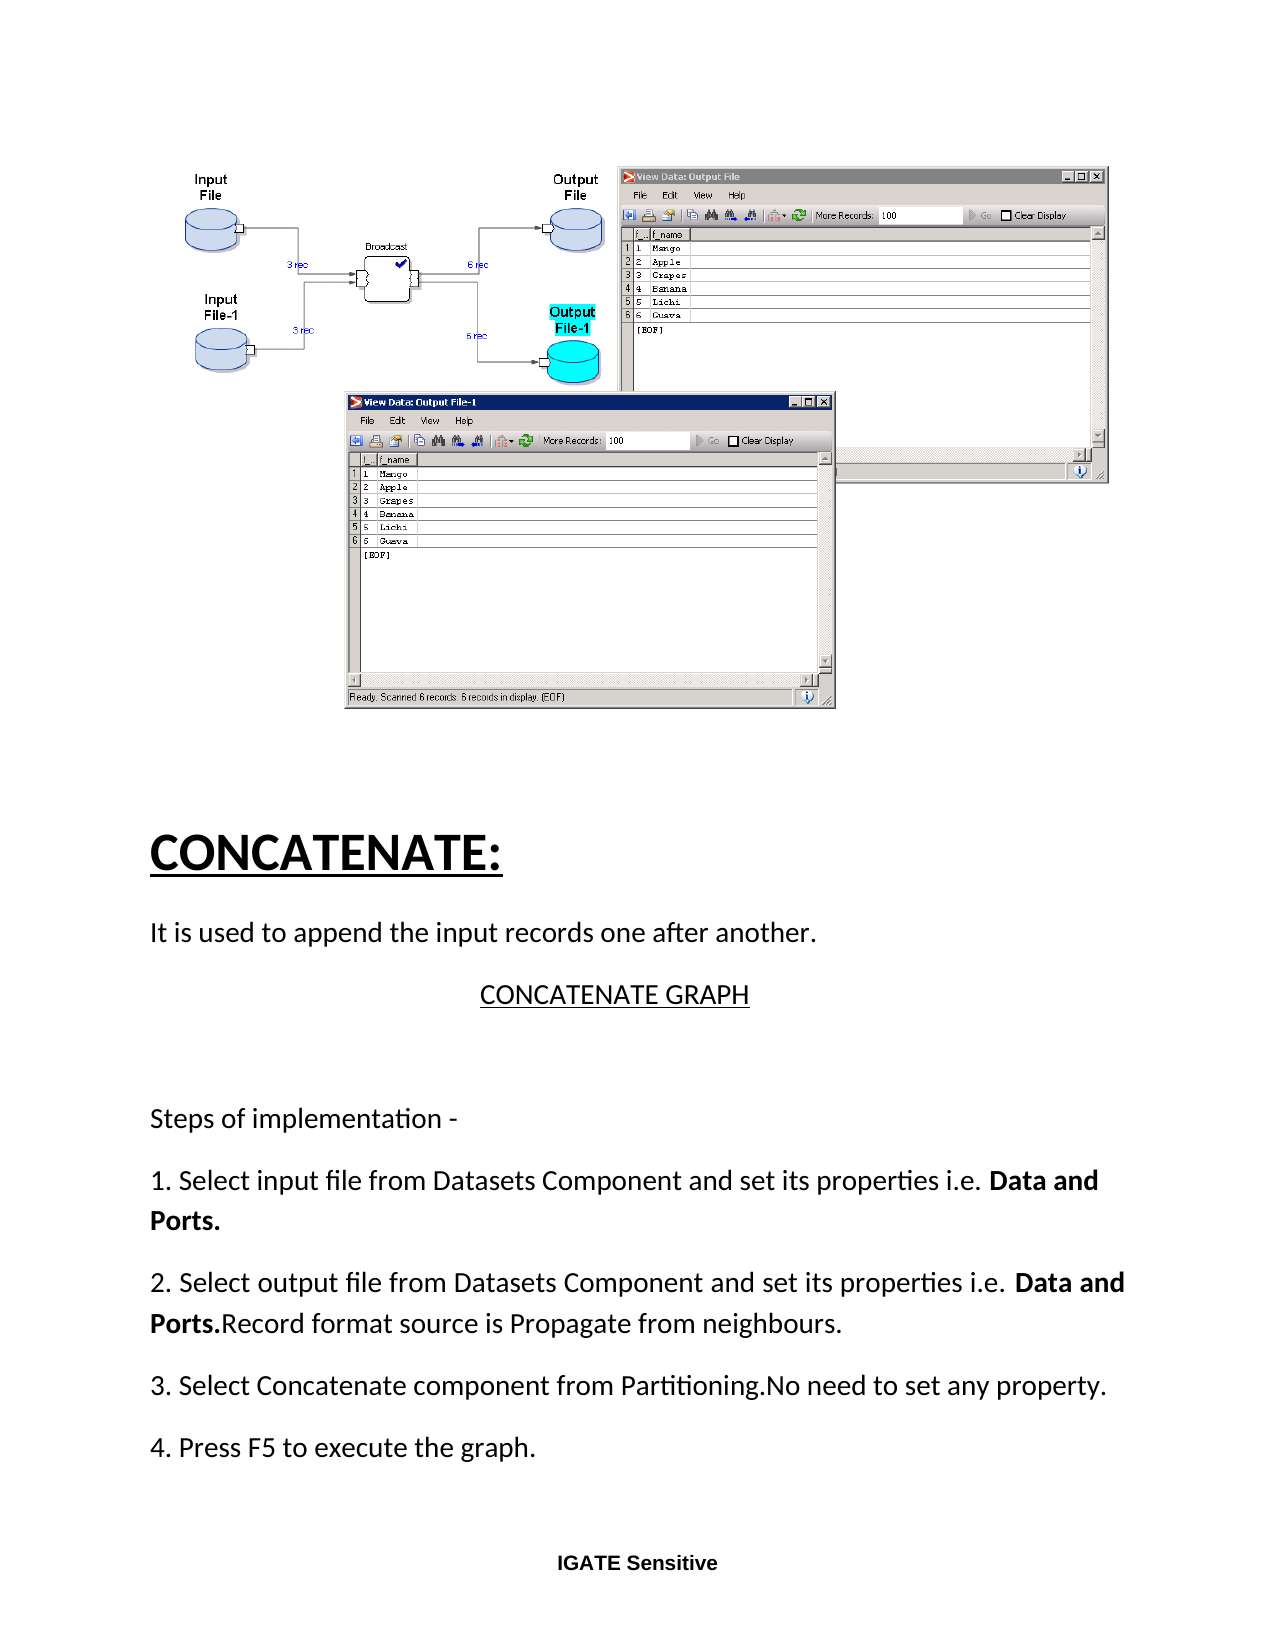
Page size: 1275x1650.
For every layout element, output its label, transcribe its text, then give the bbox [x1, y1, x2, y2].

text 3. Select Concatenate component from Partitioning.No need to set any property. [150, 1367, 1125, 1403]
text 2. Select output file from Datasets Component and set its properties i.e. Data and Ports.Record format source is Propagate from neighbours. [150, 1264, 1125, 1341]
picture [150, 150, 1144, 740]
text CONCATENATE: [150, 818, 1125, 884]
text CONCATENATE GRAPH [150, 976, 1125, 1012]
text Steps of implementation - [150, 1100, 1125, 1135]
text 1. Select input file from Datasets Component and set its properties i.e. Data and Ports. [150, 1162, 1125, 1238]
text It is used to append the input records one after another. [150, 914, 1125, 950]
text 4. Press F5 to execute the graph. [150, 1429, 1125, 1464]
